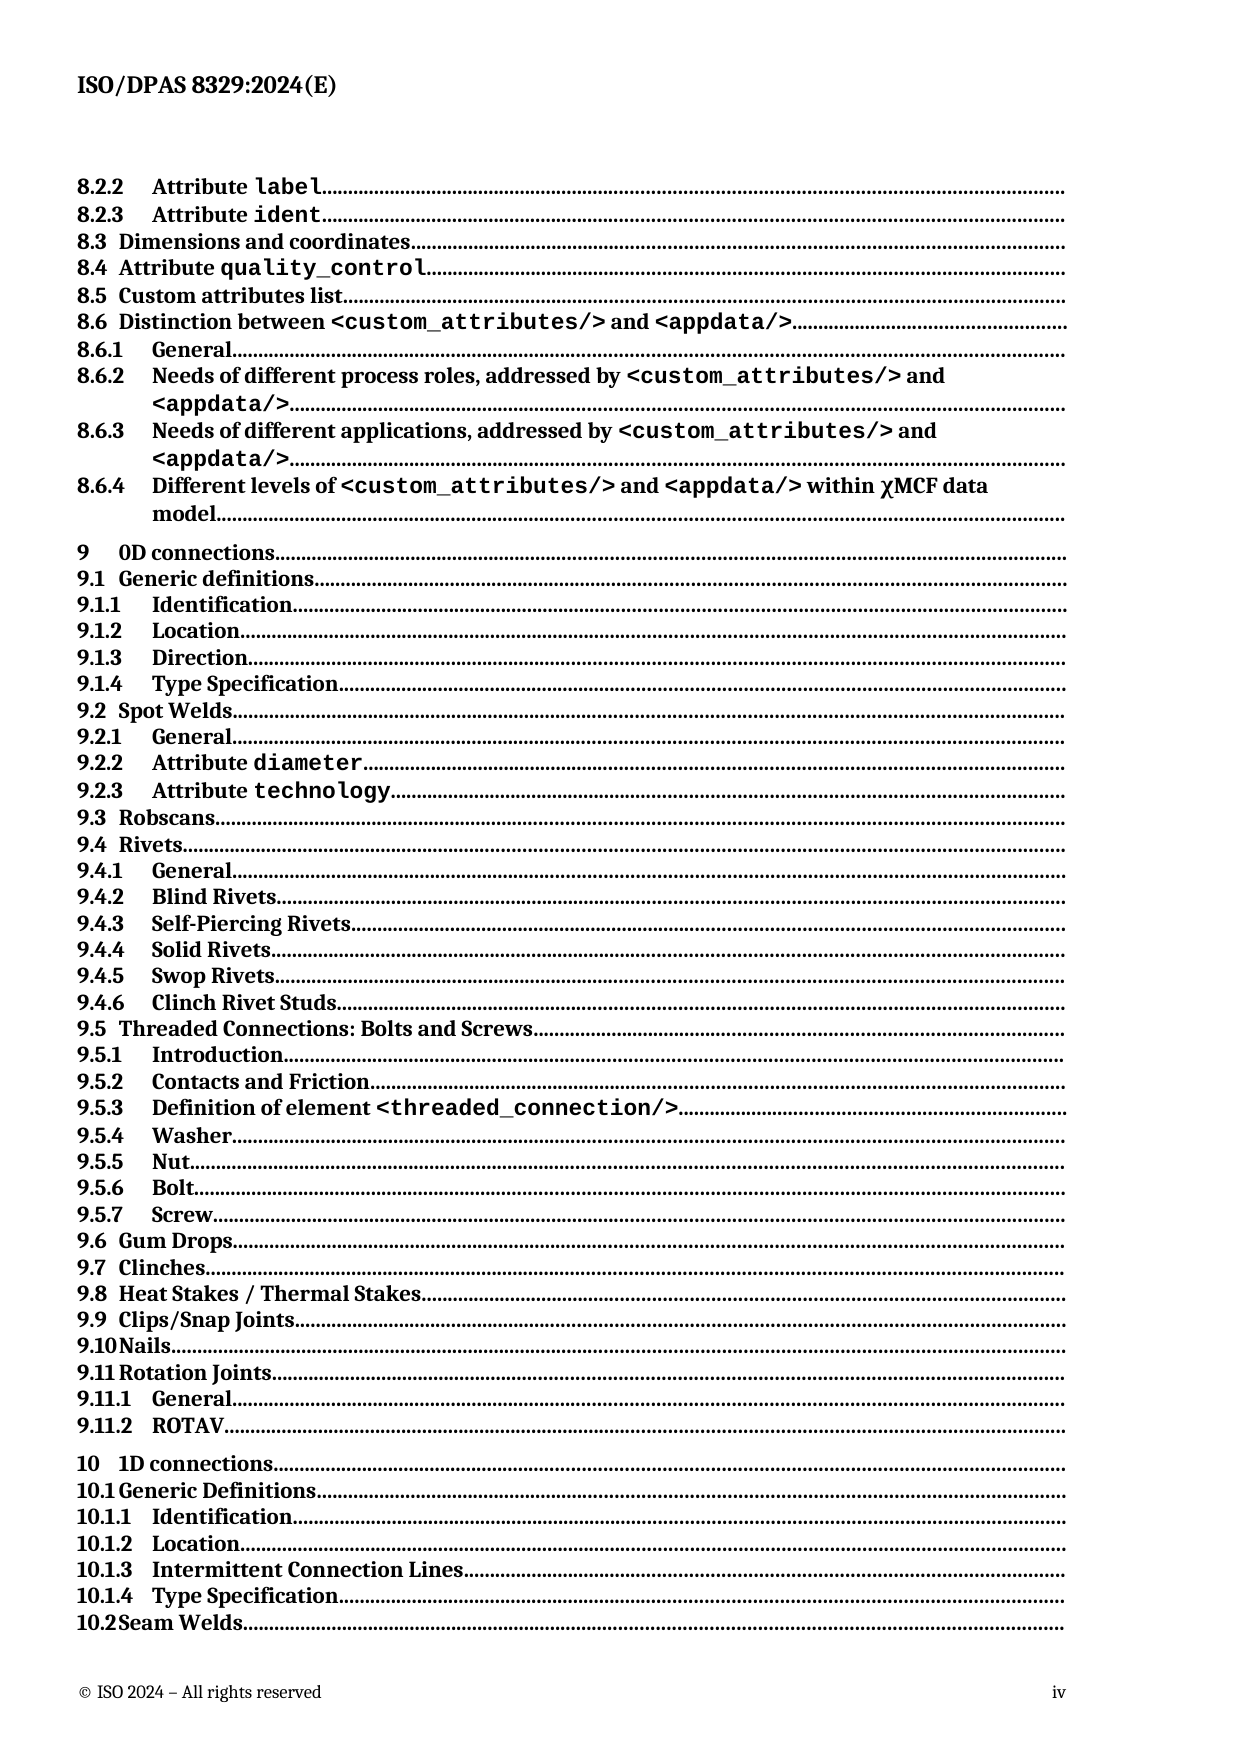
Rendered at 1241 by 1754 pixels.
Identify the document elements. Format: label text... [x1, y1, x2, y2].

text 8.6 Distinction between <custom_attributes/> and <appdata/> 29 [77, 309, 1040, 337]
text 9.2.2 Attribute diameter 34 [77, 750, 1040, 778]
text 9.4.5 Swop Rivets 45 [77, 963, 1040, 989]
text 9.4.2 Blind Rivets 39 [77, 884, 1040, 911]
text 9.4.1 General 37 [77, 858, 1040, 884]
text 9.1.1 Identification 31 [77, 592, 1040, 618]
text 9.11 Rotation Joints 78 [77, 1360, 1040, 1386]
text 9.2.1 General 34 [77, 724, 1040, 750]
text 10.1.3 Intermittent Connection Lines 82 [77, 1557, 1040, 1583]
text 8.6.1 General 29 [77, 337, 1040, 363]
text 9 0D connections 31 [77, 539, 1040, 566]
text 8.6.2 Needs of different process roles, addressed by <custom_attributes/> and <appdata/> 29 [77, 363, 1040, 418]
text 9.5.5 Nut 56 [77, 1149, 1040, 1175]
text 10.2 Seam Welds 89 [77, 1609, 1040, 1636]
text 9.8 Heat Stakes / Thermal Stakes 70 [77, 1281, 1040, 1307]
text 9.5.7 Screw 62 [77, 1202, 1040, 1228]
text 10.1 Generic Definitions 81 [77, 1478, 1040, 1504]
text 9.4.3 Self-Piercing Rivets 42 [77, 911, 1040, 937]
text 9.1 Generic definitions 31 [77, 566, 1040, 592]
text 10.1.1 Identification 81 [77, 1504, 1040, 1530]
text 9.5 Threaded Connections: Bolts and Screws 48 [77, 1016, 1040, 1042]
text 10 1D connections 81 [77, 1451, 1040, 1478]
text 9.5.1 Introduction 48 [77, 1042, 1040, 1069]
text 8.4 Attribute quality_control 24 [77, 255, 1040, 283]
text 8.2.3 Attribute ident 24 [77, 201, 1040, 229]
text 10.1.4 Type Specification 89 [77, 1583, 1040, 1609]
text 9.1.3 Direction 32 [77, 645, 1040, 671]
text 9.2.3 Attribute technology 34 [77, 778, 1040, 805]
text 9.4 Rivets 37 [77, 831, 1040, 858]
text 9.7 Clinches 66 [77, 1254, 1040, 1281]
text 9.11.2 ROTAV 79 [77, 1412, 1040, 1439]
text 10.1.2 Location 81 [77, 1530, 1040, 1557]
text 9.5.6 Bolt 57 [77, 1175, 1040, 1202]
text 8.2.2 Attribute label 24 [77, 174, 1040, 201]
text 8.5 Custom attributes list 25 [77, 283, 1040, 309]
text 9.1.4 Type Specification 33 [77, 671, 1040, 697]
text 9.6 Gum Drops 65 [77, 1228, 1040, 1254]
text 9.2 Spot Welds 34 [77, 697, 1040, 724]
text 9.5.2 Contacts and Friction 50 [77, 1069, 1040, 1095]
text 9.4.4 Solid Rivets 43 [77, 937, 1040, 963]
text 9.5.3 Definition of element <threaded_connection/> 52 [77, 1095, 1040, 1122]
text 8.6.3 Needs of different applications, addressed by <custom_attributes/> and <appdata/> 30 [77, 418, 1040, 473]
text 8.6.4 Different levels of <custom_attributes/> and <appdata/> within χMCF data model 30 [77, 473, 1040, 527]
text 9.5.4 Washer 55 [77, 1122, 1040, 1149]
text 9.10 Nails 75 [77, 1333, 1040, 1360]
text 9.3 Robscans 35 [77, 805, 1040, 831]
text 9.11.1 General 78 [77, 1386, 1040, 1412]
text 9.9 Clips/Snap Joints 72 [77, 1307, 1040, 1333]
text 9.1.2 Location 32 [77, 618, 1040, 645]
text 9.4.6 Clinch Rivet Studs 47 [77, 989, 1040, 1016]
text 8.3 Dimensions and coordinates 24 [77, 229, 1040, 255]
